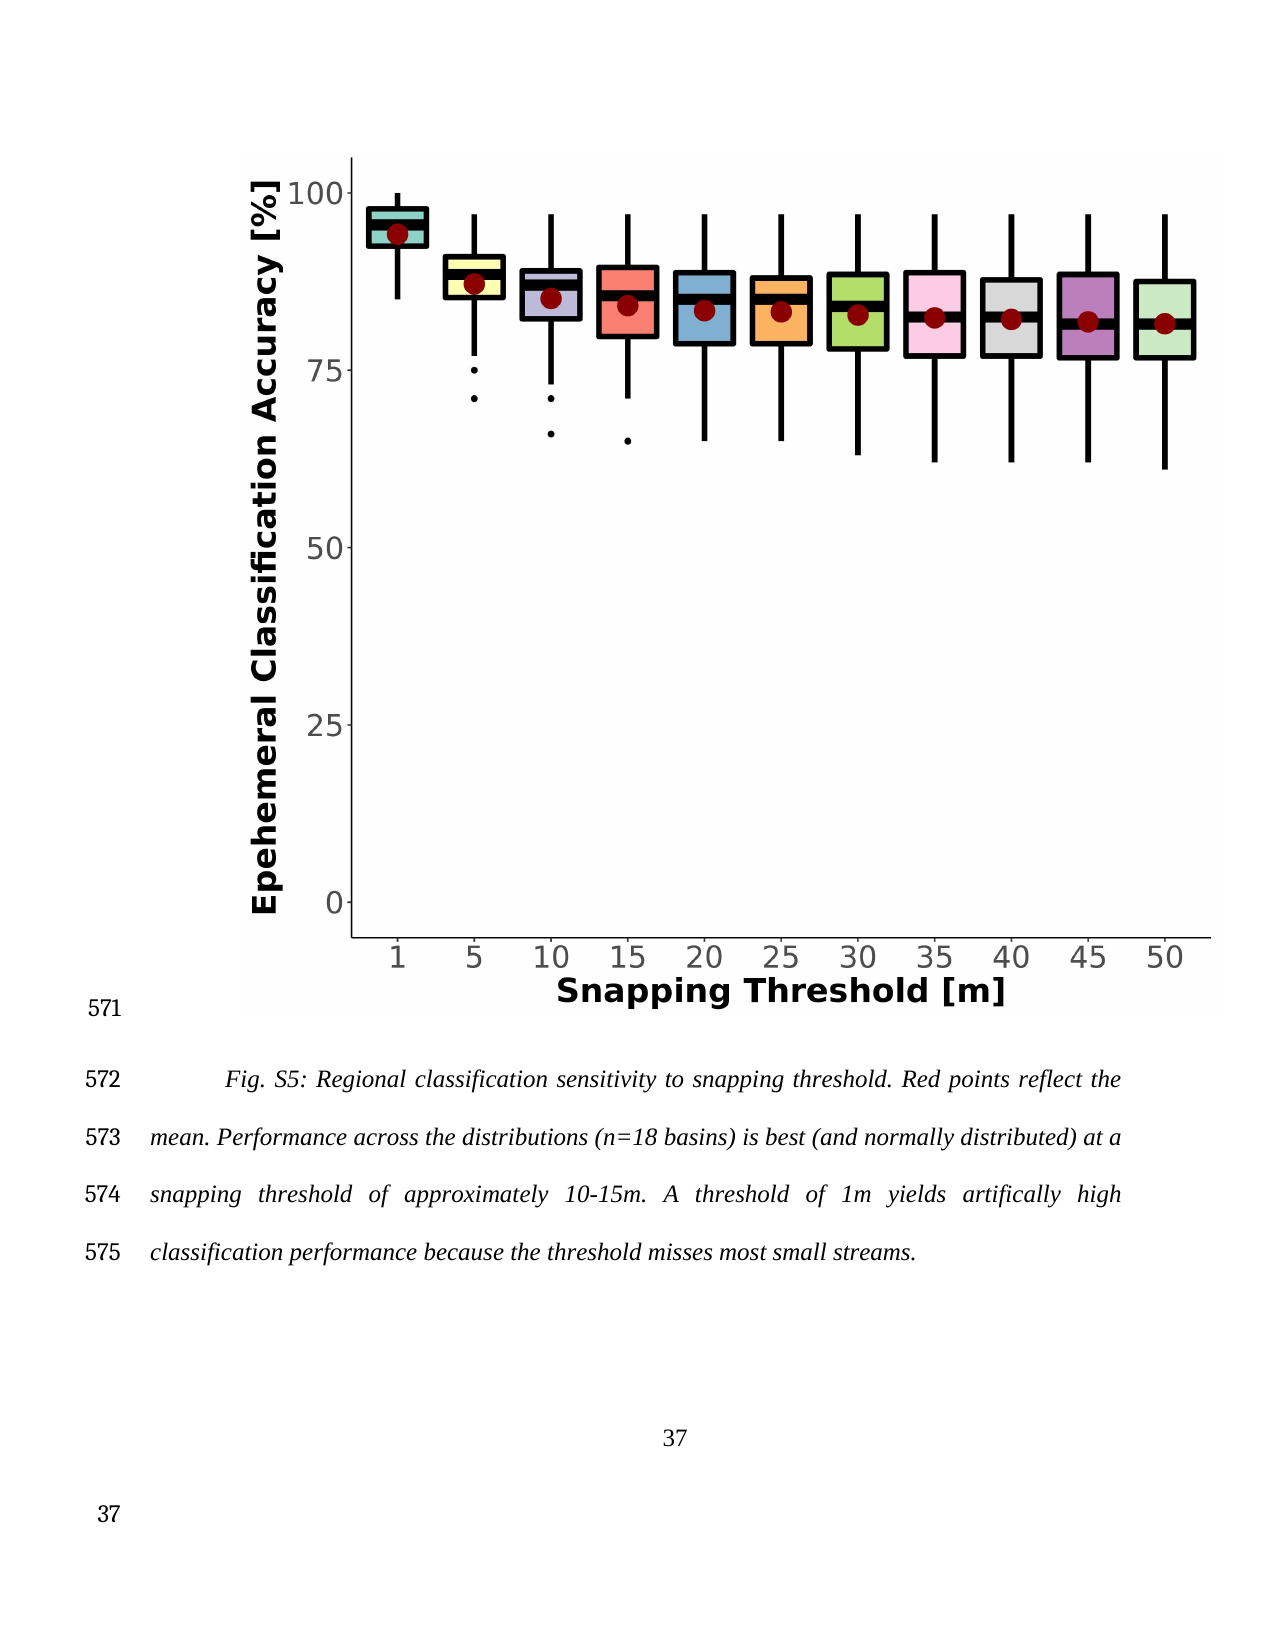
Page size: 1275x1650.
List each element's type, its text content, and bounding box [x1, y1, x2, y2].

text Fig. S5: Regional classification sensitivity to snapping threshold. Red points reflect the mean. Performance across the distributions (n=18 basins) is best (and normally distributed) at a snapping threshold of approximately 10-15m. A threshold of 1m yields artifically high classification performance because the threshold misses most small streams. [150, 1064, 1125, 1265]
picture [243, 150, 1219, 1017]
